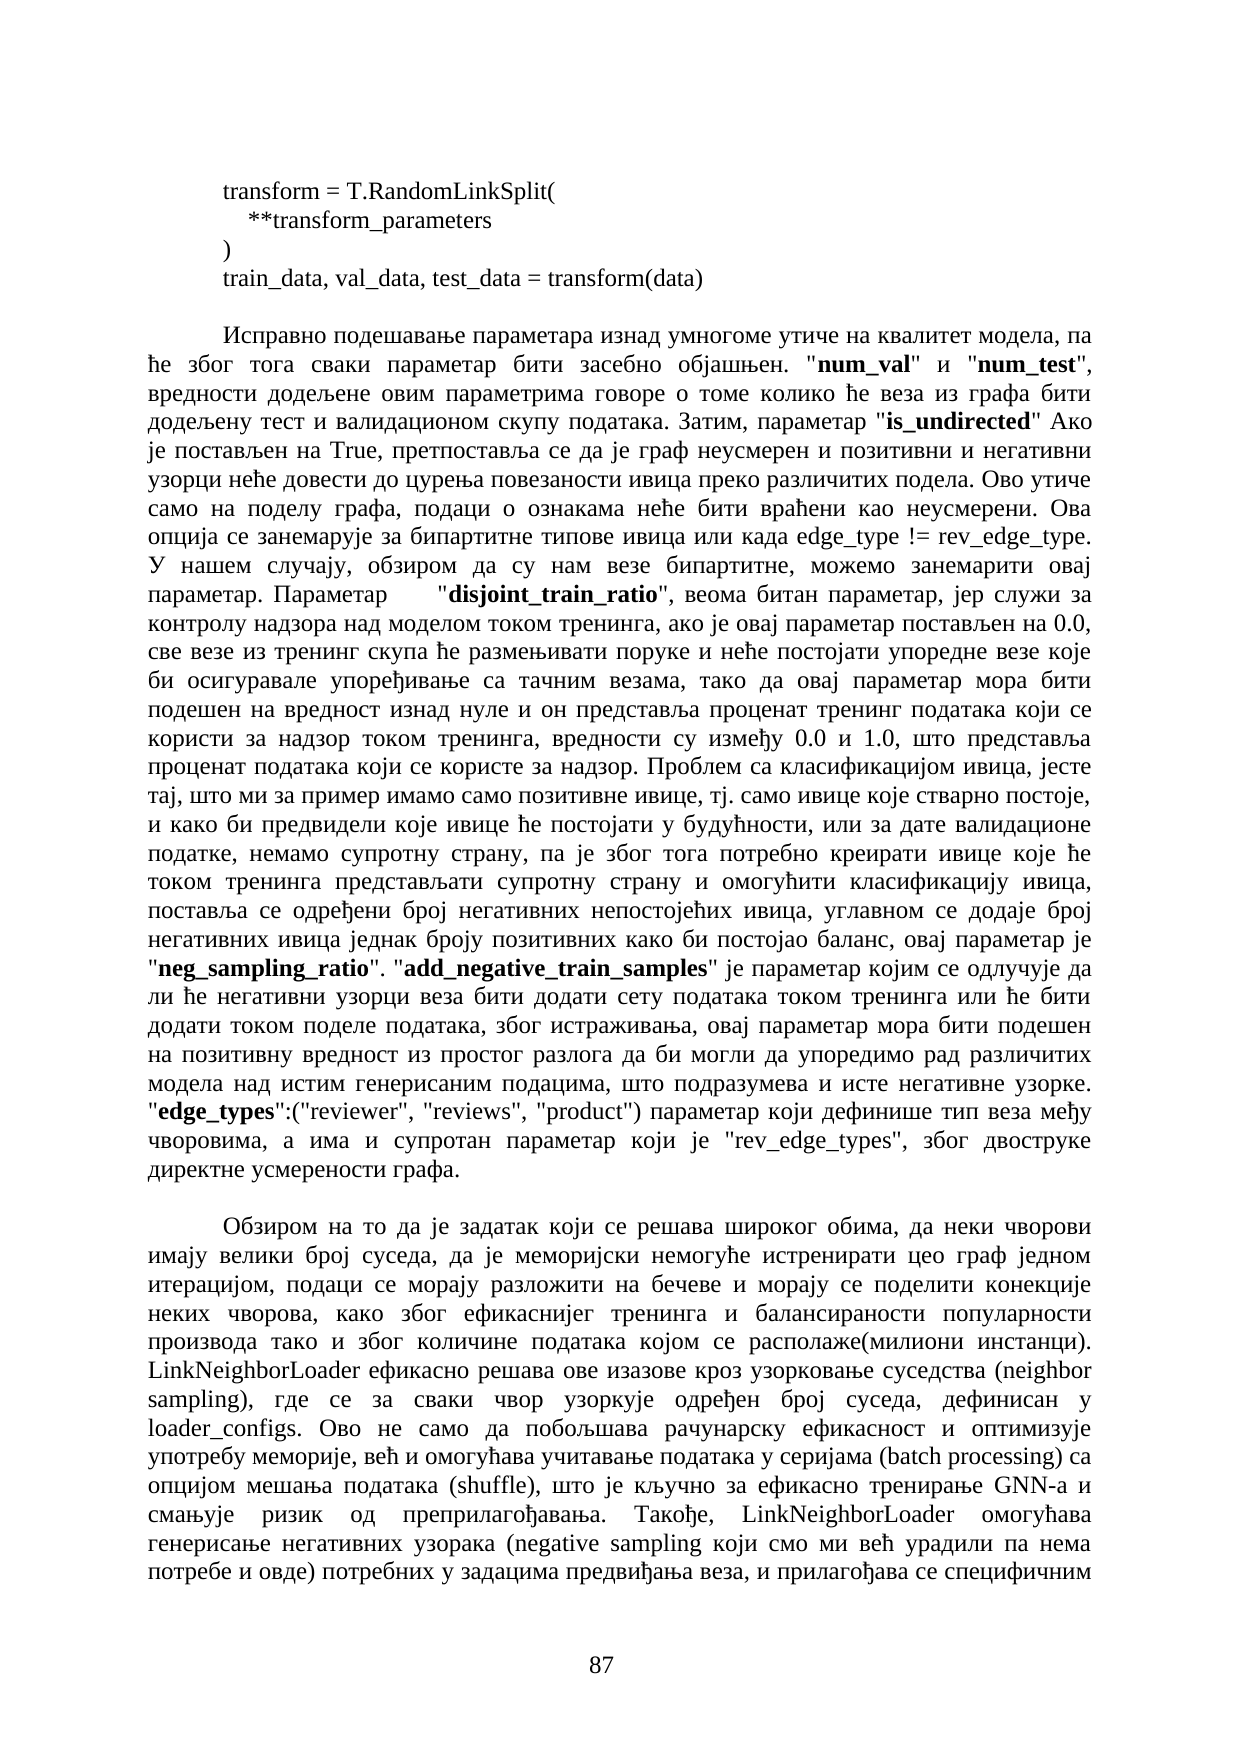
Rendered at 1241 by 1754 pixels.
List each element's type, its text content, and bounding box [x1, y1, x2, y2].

text ) [223, 234, 1092, 263]
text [148, 1211, 1092, 1585]
text Исправно подешавање параметара изнад умногоме утиче на квалитет модела, па ће због тога сваки параметар бити засебно објашњен. "num_val" и "num_test", вредности додељене овим параметрима говоре о томе колико ће веза из графа бити додељену тест и валидационом скупу података. Затим, параметар "is_undirected" Ако је постављен на True, претпоставља се да је граф неусмерен и позитивни и негативни узорци неће довести до цурења повезаности ивица преко различитих подела. Ово утиче само на поделу графа, подаци о ознакама неће бити враћени као неусмерени. Ова опција се занемарује за бипартитне типове ивица или када edge_type != rev_edge_type. У нашем случају, обзиром да су нам везе бипартитне, можемо занемарити овај параметар. Параметар "disjoint_train_ratio", веома битан параметар, јер служи за контролу надзора над моделом током тренинга, ако је овај параметар постављен на 0.0, све везе из тренинг скупа ће размењивати поруке и неће постојати упоредне везе које би осигуравале упоређивање са тачним везама, тако да овај параметар мора бити подешен на вредност изнад нуле и он представља проценат тренинг података који се користи за надзор током тренинга, вредности су између 0.0 и 1.0, што представља проценат података који се користе за надзор. Проблем са класификацијом ивица, јесте тај, што ми за пример имамо само позитивне ивице, тј. само ивице које стварно постоје, и како би предвидели које ивице ће постојати у будућности, или за дате валидационе податке, немамо супротну страну, па је због тога потребно креирати ивице које ће током тренинга представљати супротну страну и омогућити класификацију ивица, поставља се одређени број негативних непостојећих ивица, углавном се додаје број негативних ивица једнак броју позитивних како би постојао баланс, овај параметар је "neg_sampling_ratio". "add_negative_train_samples" је параметар којим се одлучује да ли ће негативни узорци веза бити додати сету података током тренинга или ће бити додати током поделе података, због истраживања, овај параметар мора бити подешен на позитивну вредност из простог разлога да би могли да упоредимо рад различитих модела над истим генерисаним подацима, што подразумева и исте негативне узорке. "edge_types":("reviewer", "reviews", "product") параметар који дефинише тип веза међу чворовима, а има и супротан параметар који је "rev_edge_types", због двоструке директне усмерености графа. [148, 320, 1092, 1183]
text train_data, val_data, test_data = transform(data) [223, 263, 1092, 291]
text transform = T.RandomLinkSplit( [223, 176, 1092, 205]
text **transform_parameters [223, 205, 1092, 234]
